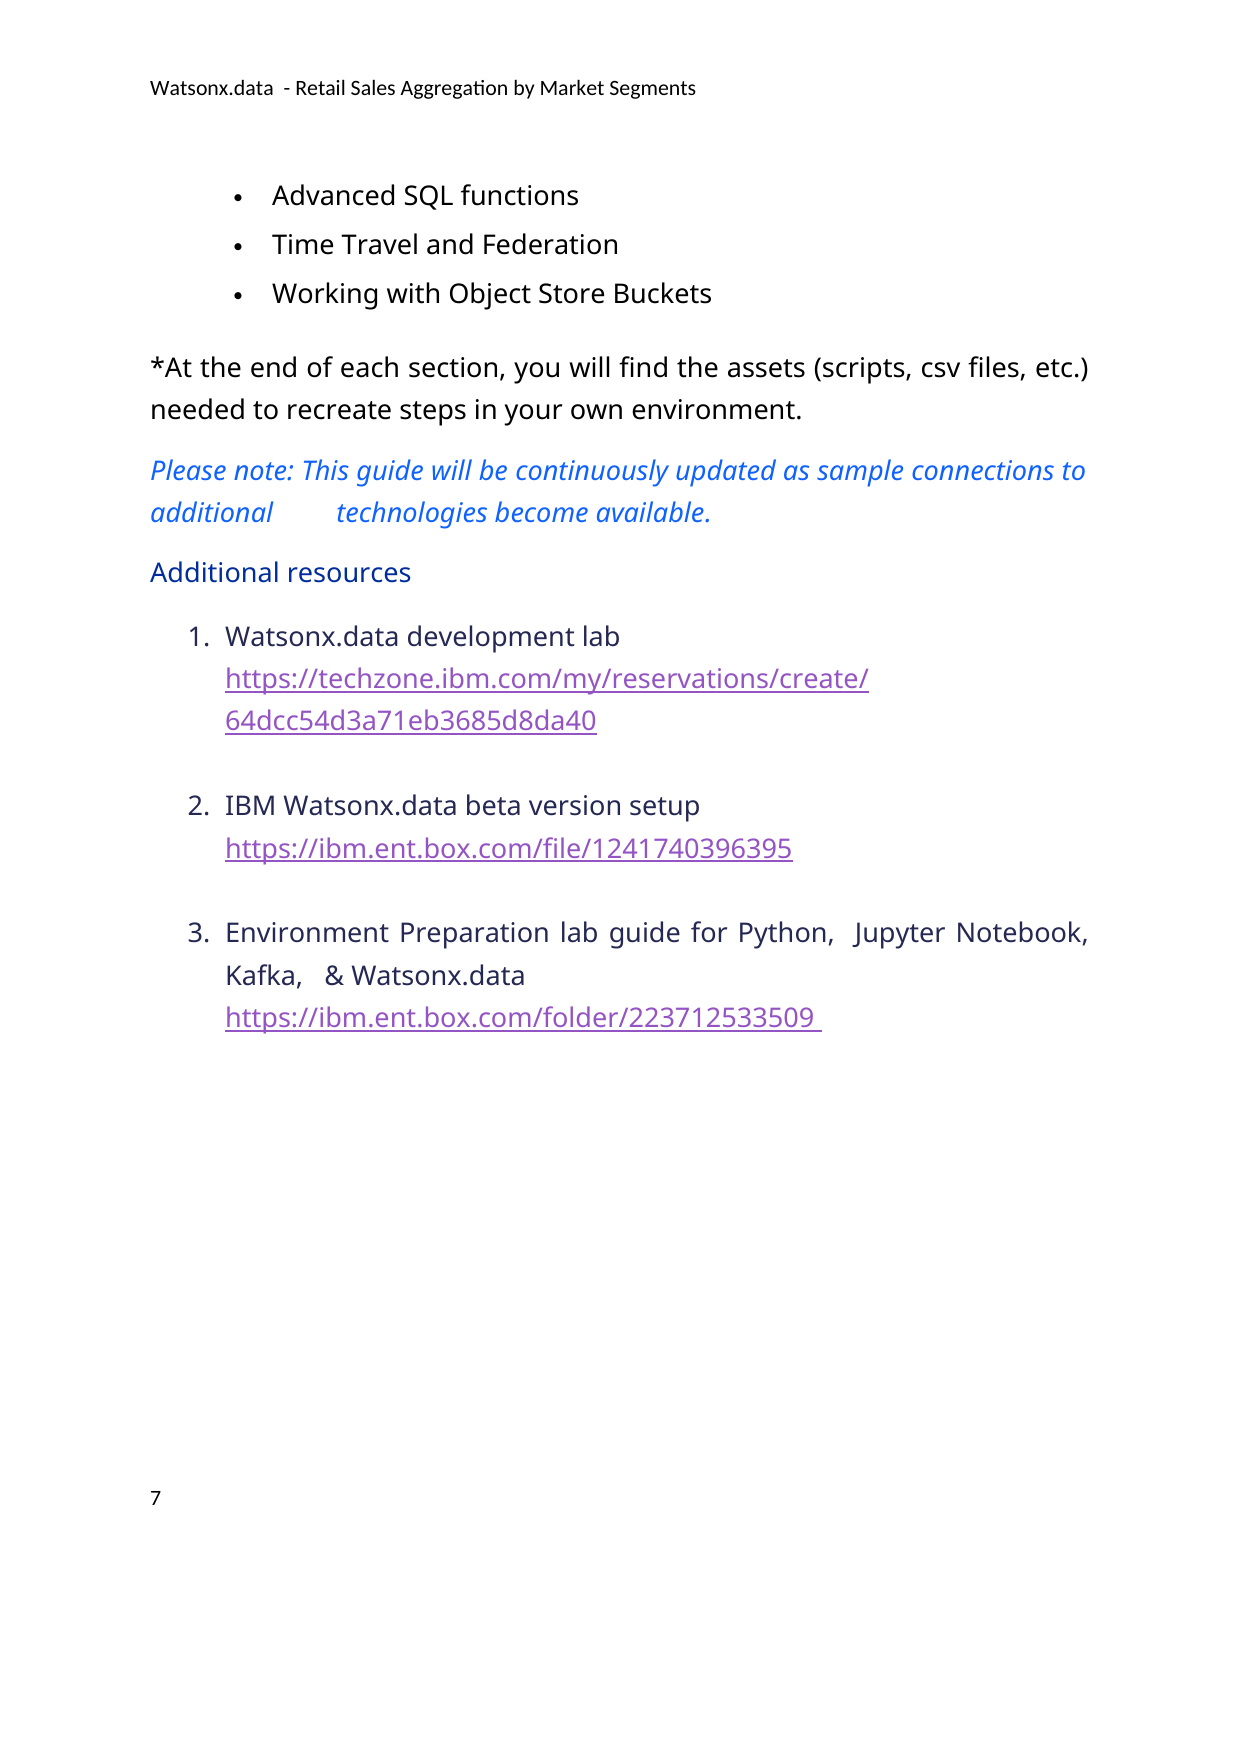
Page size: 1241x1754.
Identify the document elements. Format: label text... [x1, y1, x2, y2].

text *At the end of each section, you will find the assets (scripts, csv files, etc.) needed to recreate steps in your own environment. [150, 348, 1090, 427]
text Additional resources [150, 554, 1090, 591]
list https://ibm.ent.box.com/folder/223712533509 [225, 999, 1090, 1036]
list Advanced SQL functions [234, 176, 1090, 213]
text Please note: This guide will be continuously updated as sample connections to additional technologies become available. [150, 451, 1090, 530]
list IBM Watsonx.data beta version setup [187, 787, 1090, 823]
list Time Travel and Federation [234, 225, 1090, 262]
list Working with Object Store Buckets [234, 275, 1090, 312]
list Watsonx.data development lab [187, 617, 1090, 654]
list https://techzone.ibm.com/my/reservations/create/64dcc54d3a71eb3685d8da40 [225, 659, 1090, 739]
list https://ibm.ent.box.com/file/1241740396395 [225, 829, 1090, 866]
list Environment Preparation lab guide for Python, Jupyter Notebook, Kafka, & Watsonx.data [187, 914, 1090, 993]
